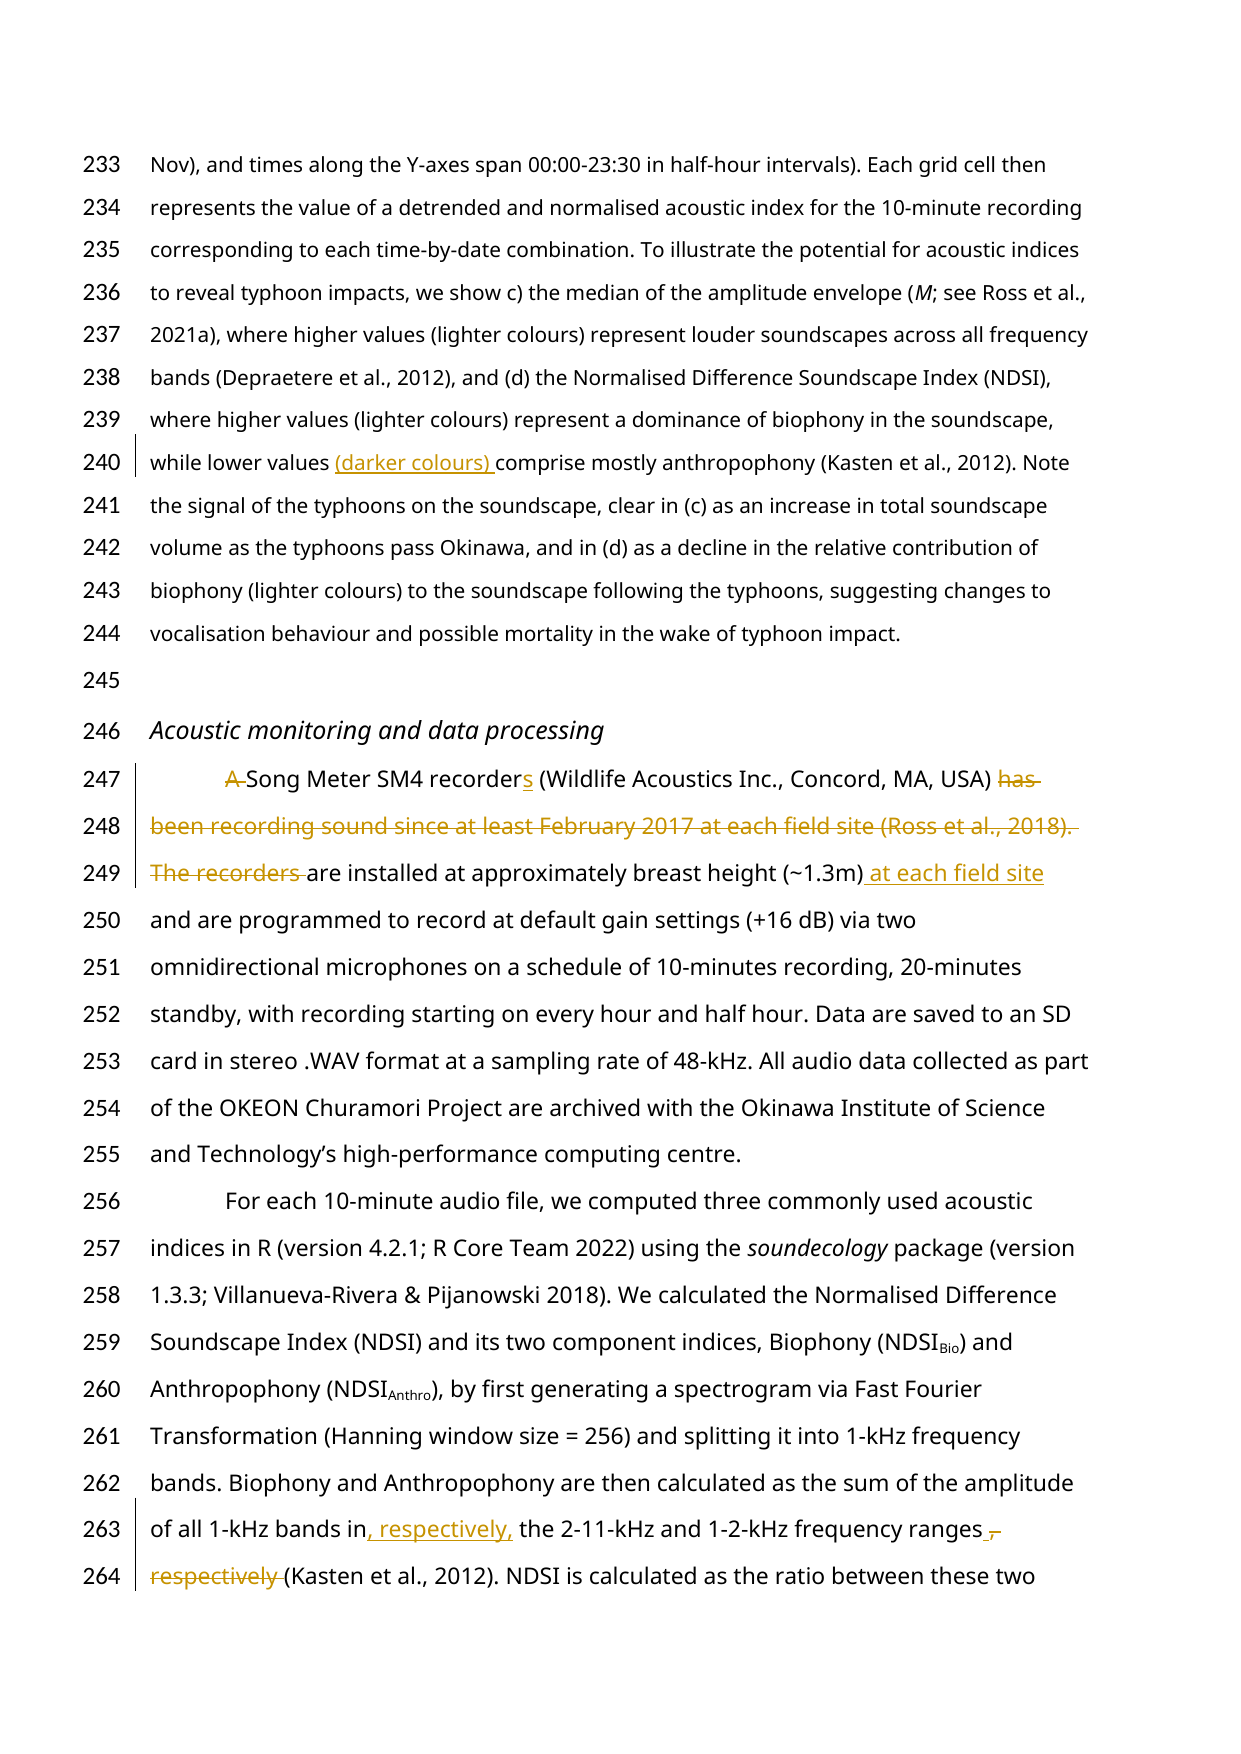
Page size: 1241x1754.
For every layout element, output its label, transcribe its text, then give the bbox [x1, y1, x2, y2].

text Song Meter SM4 recorder (Wildlife Acoustics Inc., Concord, MA, USA) are installed at approximately breast height (~1.3m) and are programmed to record at default gain settings (+16 dB) via two omnidirectional microphones on a schedule of 10-minutes recording, 20-minutes standby, with recording starting on every hour and half hour. Data are saved to an SD card in stereo .WAV format at a sampling rate of 48-kHz. All audio data collected as part of the OKEON Churamori Project are archived with the Okinawa Institute of Science and Technology’s high-performance computing centre. [150, 763, 1090, 1169]
text Acoustic monitoring and data processing [150, 712, 1090, 746]
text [150, 1185, 1090, 1591]
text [150, 150, 1090, 647]
